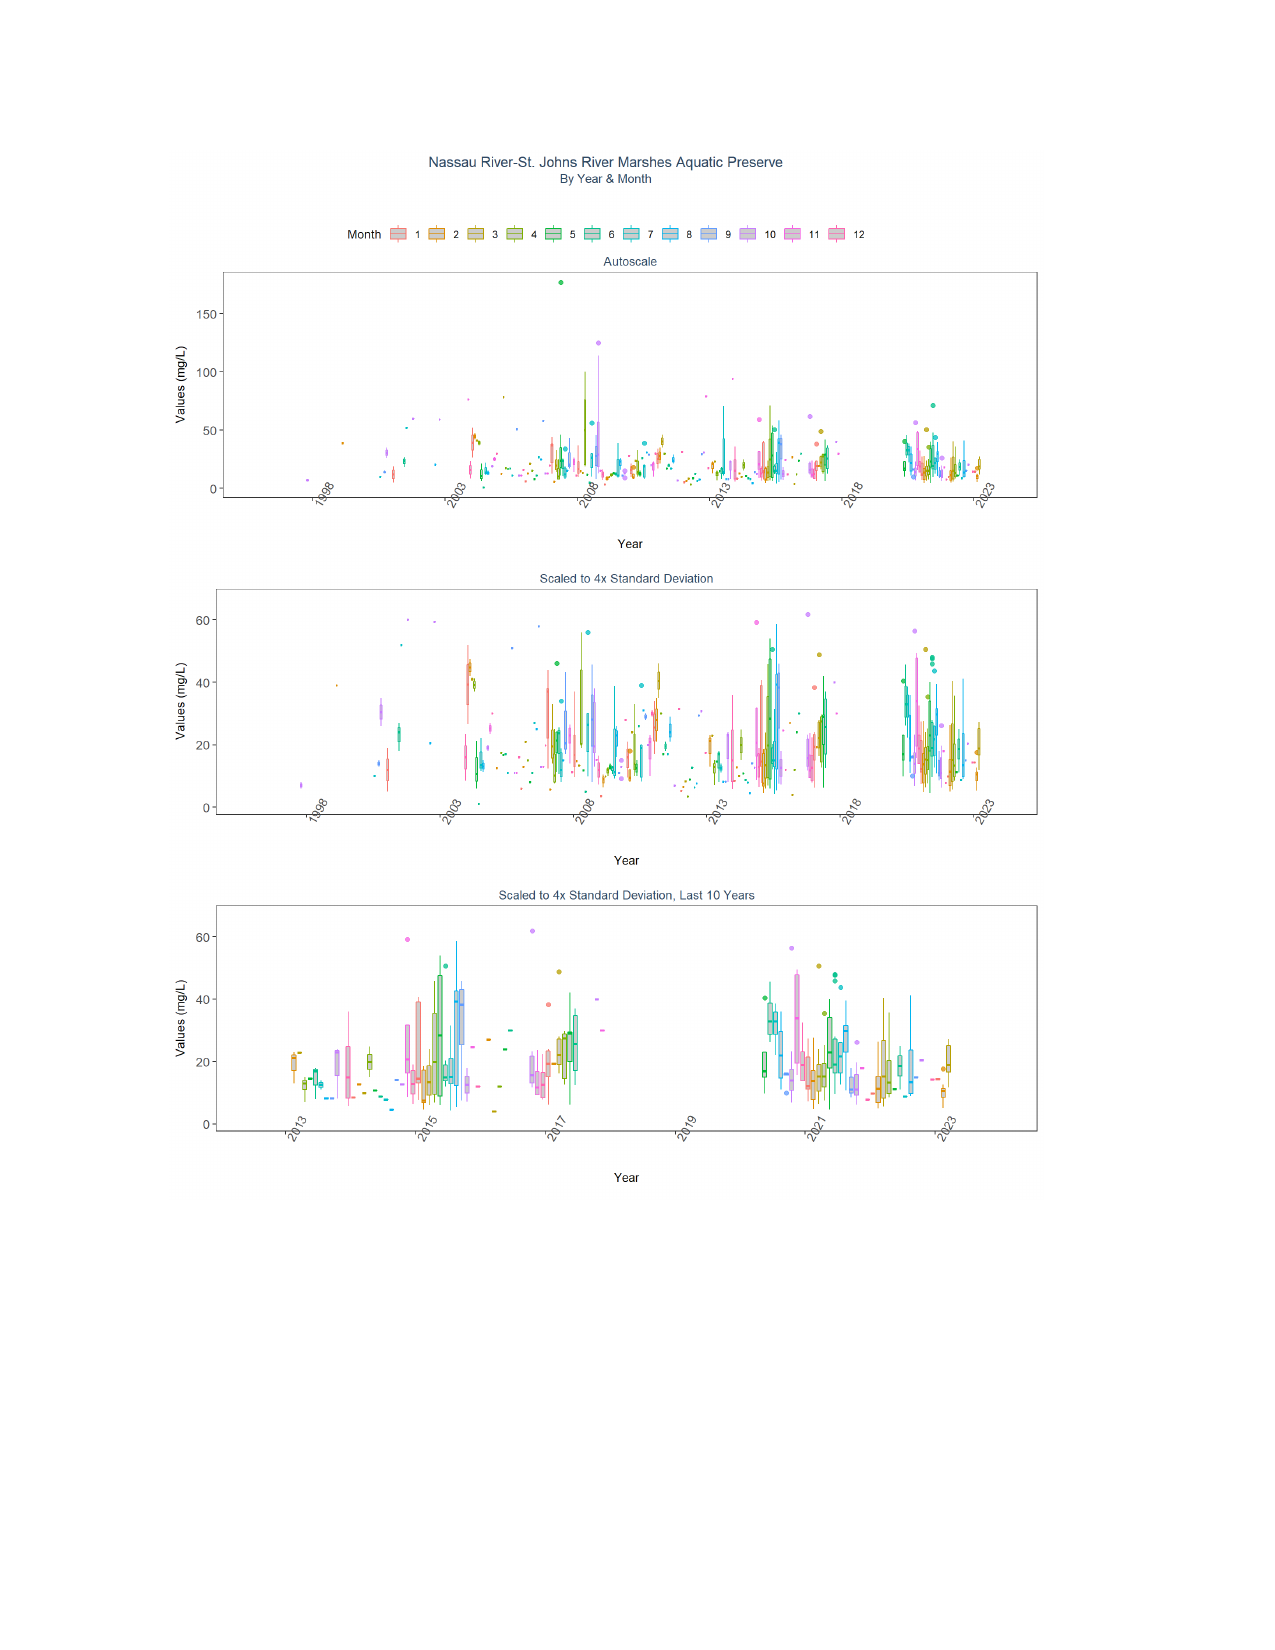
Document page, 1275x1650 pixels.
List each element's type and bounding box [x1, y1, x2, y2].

picture [168, 150, 1044, 1200]
